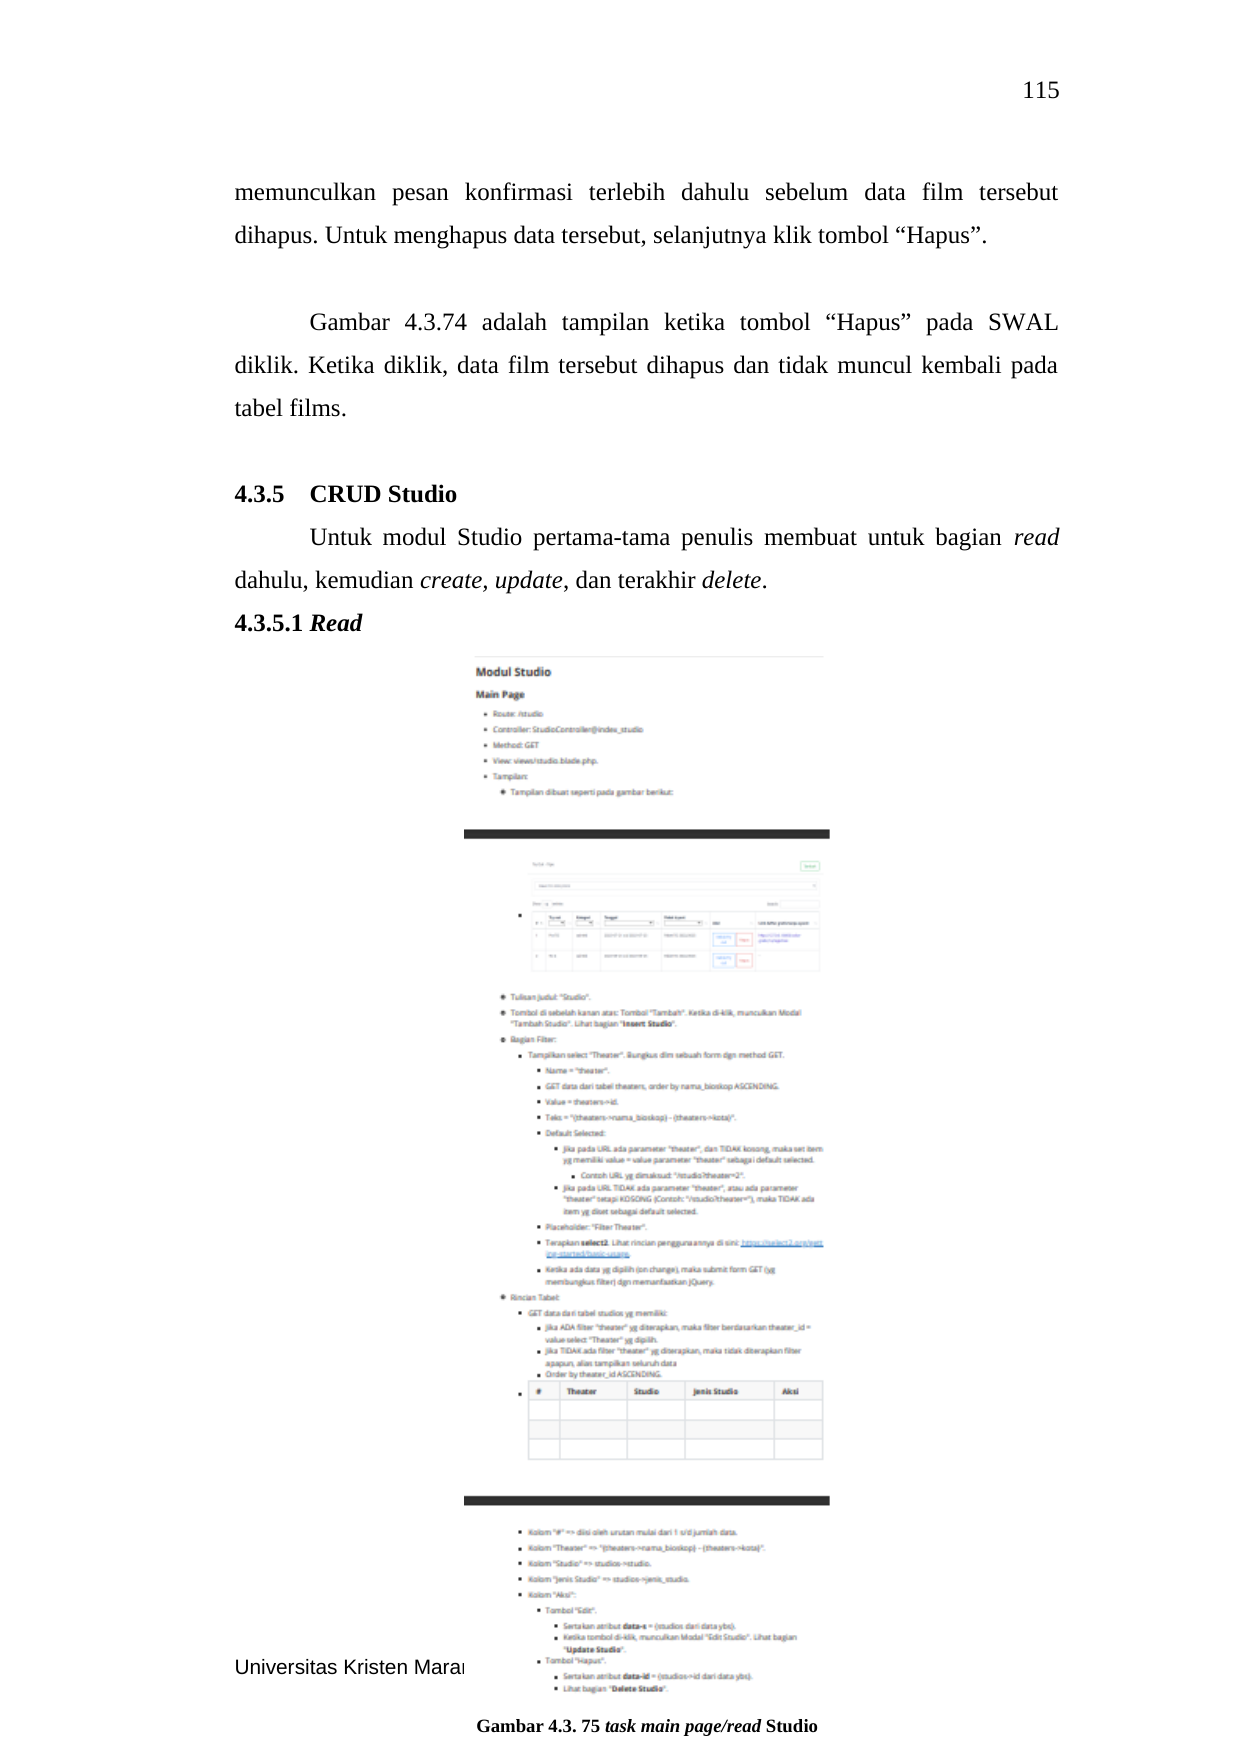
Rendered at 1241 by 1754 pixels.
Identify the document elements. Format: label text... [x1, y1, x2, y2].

subtitle 4.3.5 CRUD Studio [234, 479, 1059, 508]
text Untuk modul Studio pertama-tama penulis membuat untuk bagian read dahulu, kemudian create, update, dan terakhir delete. [234, 522, 1059, 594]
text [234, 177, 1059, 249]
picture [464, 656, 830, 1706]
subtitle 4.3.5.1 Read [234, 608, 1059, 637]
text Gambar 4.3.74 adalah tampilan ketika tombol “Hapus” pada SWAL diklik. Ketika diklik, data film tersebut dihapus dan tidak muncul kembali pada tabel films. [234, 307, 1059, 422]
